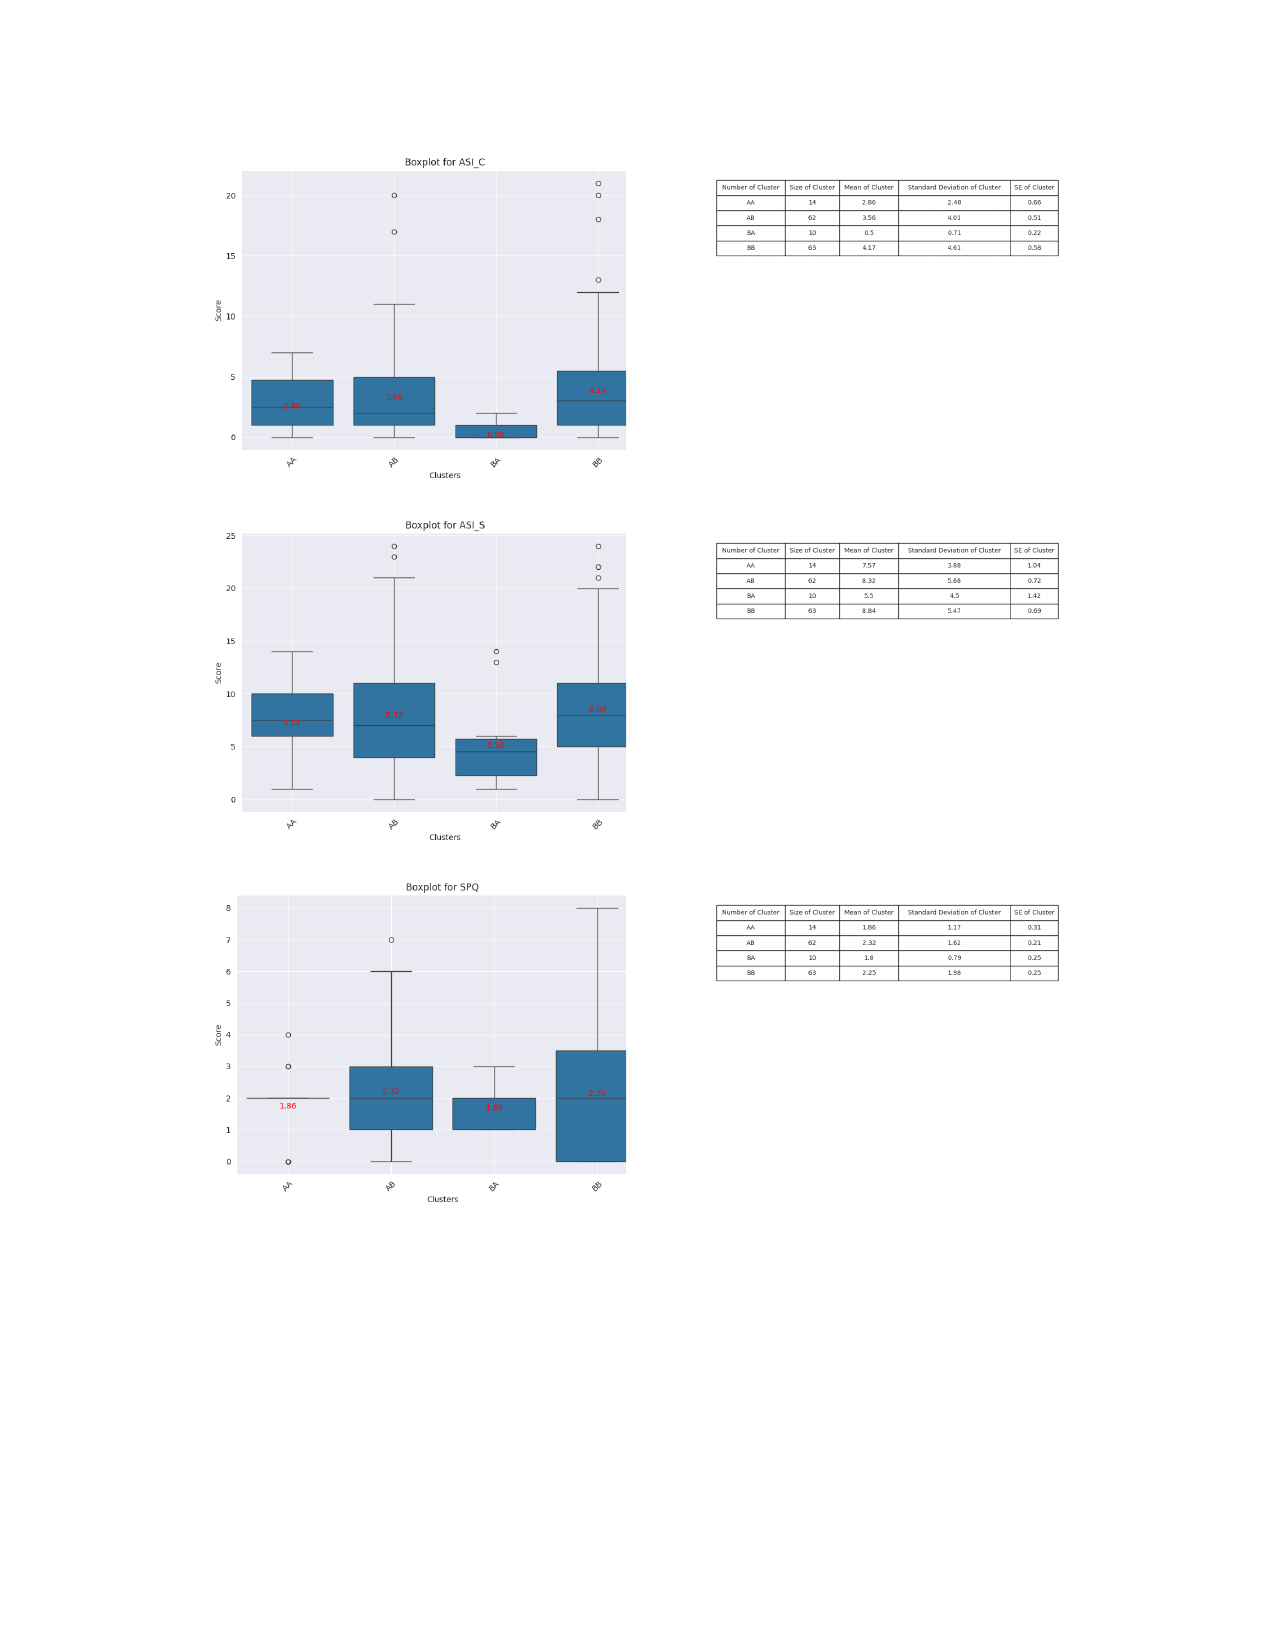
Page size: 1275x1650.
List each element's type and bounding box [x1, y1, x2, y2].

picture [206, 512, 627, 850]
picture [206, 874, 627, 1212]
picture [656, 512, 1077, 648]
table_header [626, 150, 1076, 512]
picture [206, 150, 627, 488]
table_header [626, 874, 1076, 1237]
picture [656, 874, 1077, 1010]
table_header [176, 150, 626, 512]
table_header [176, 874, 626, 1237]
table_header [176, 512, 626, 874]
picture [656, 150, 1077, 285]
table_header [626, 512, 1076, 874]
